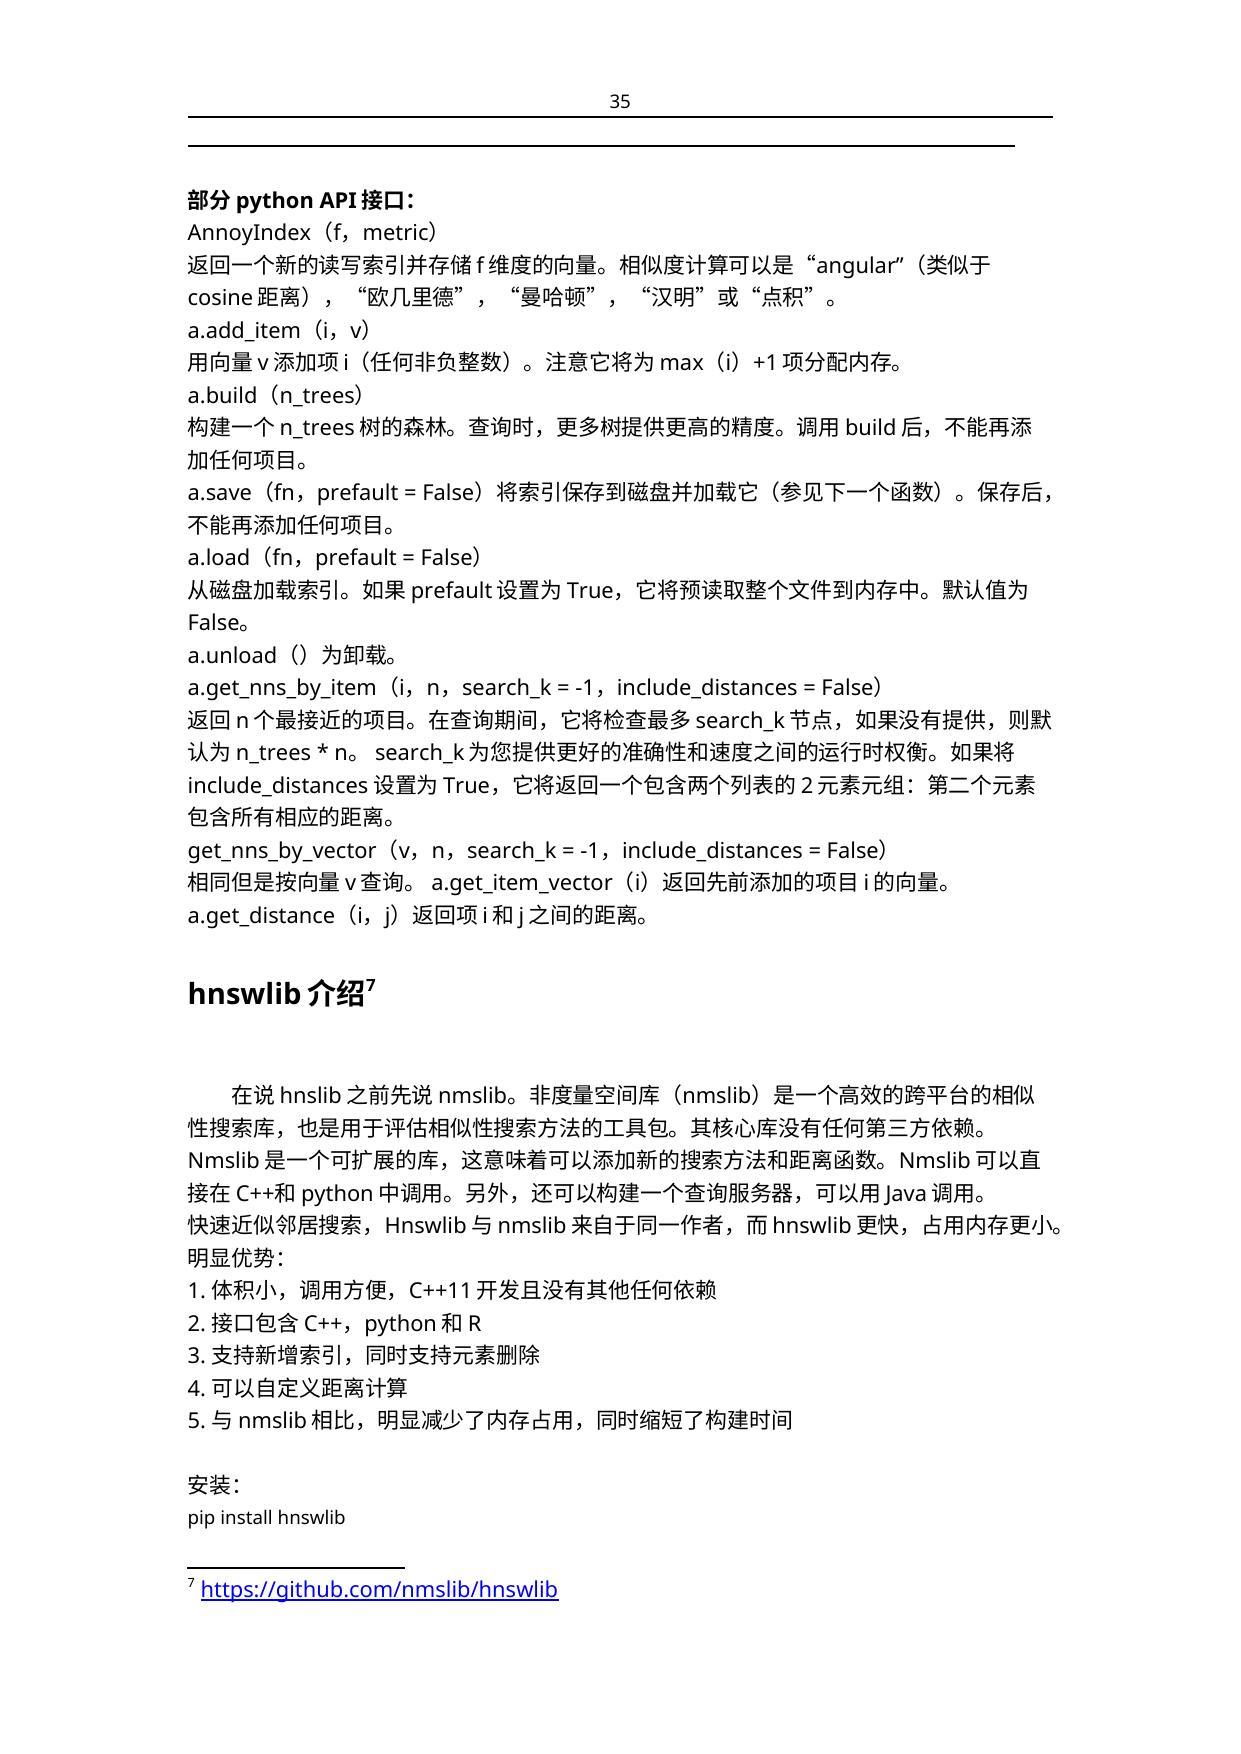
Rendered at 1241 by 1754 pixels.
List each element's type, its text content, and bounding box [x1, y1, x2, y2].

text 用向量v添加项i（任何非负整数）。注意它将为max（i）+1项分配内存。 [187, 345, 1053, 377]
text 2. 接口包含C++，python和R [187, 1306, 1053, 1338]
text 3. 支持新增索引，同时支持元素删除 [187, 1338, 1053, 1371]
text a.add_item（i，v） [187, 312, 1053, 345]
text a.load（fn，prefault = False） [187, 540, 1053, 572]
text 相同但是按向量v查询。 a.get_item_vector（i）返回先前添加的项目i的向量。 a.get_distance（i，j）返回项i和j之间的距离。 [187, 865, 1053, 930]
text a.get_nns_by_item（i，n，search_k = -1，include_distances = False） [187, 670, 1053, 702]
text a.build（n_trees） [187, 377, 1053, 410]
text 5. 与nmslib相比，明显减少了内存占用，同时缩短了构建时间 [187, 1403, 1053, 1436]
text a.save（fn，prefault = False）将索引保存到磁盘并加载它（参见下一个函数）。保存后，不能再添加任何项目。 [187, 475, 1053, 540]
subtitle hnswlib介绍 [187, 959, 1053, 1024]
text get_nns_by_vector（v，n，search_k = -1，include_distances = False） [187, 832, 1053, 865]
text 部分python API接口： [187, 182, 1053, 215]
text AnnoyIndex（f，metric） [187, 215, 1053, 247]
text 明显优势： [187, 1241, 1053, 1273]
text a.unload（）为卸载。 [187, 637, 1053, 670]
text 1. 体积小，调用方便，C++11开发且没有其他任何依赖 [187, 1273, 1053, 1306]
text 返回n个最接近的项目。在查询期间，它将检查最多search_k节点，如果没有提供，则默认为n_trees * n。 search_k为您提供更好的准确性和速度之间的运行时权衡。如果将include_distances设置为True，它将返回一个包含两个列表的2元素元组：第二个元素包含所有相应的距离。 [187, 702, 1053, 832]
text 构建一个n_trees树的森林。查询时，更多树提供更高的精度。调用build后，不能再添加任何项目。 [187, 410, 1053, 475]
text 在说hnslib之前先说nmslib。非度量空间库（nmslib）是一个高效的跨平台的相似性搜索库，也是用于评估相似性搜索方法的工具包。其核心库没有任何第三方依赖。Nmslib是一个可扩展的库，这意味着可以添加新的搜索方法和距离函数。Nmslib可以直接在C++和python中调用。另外，还可以构建一个查询服务器，可以用Java调用。 [187, 1078, 1053, 1208]
text 返回一个新的读写索引并存储f维度的向量。相似度计算可以是“angular”（类似于cosine距离），“欧几里德”，“曼哈顿”，“汉明”或“点积”。 [187, 247, 1053, 312]
text 安装： [187, 1468, 1053, 1501]
text pip install hnswlib [187, 1501, 1053, 1533]
text 4. 可以自定义距离计算 [187, 1371, 1053, 1403]
text 快速近似邻居搜索，Hnswlib与nmslib来自于同一作者，而hnswlib更快，占用内存更小。 [187, 1208, 1053, 1241]
text 从磁盘加载索引。如果prefault设置为True，它将预读取整个文件到内存中。默认值为False。 [187, 572, 1053, 637]
